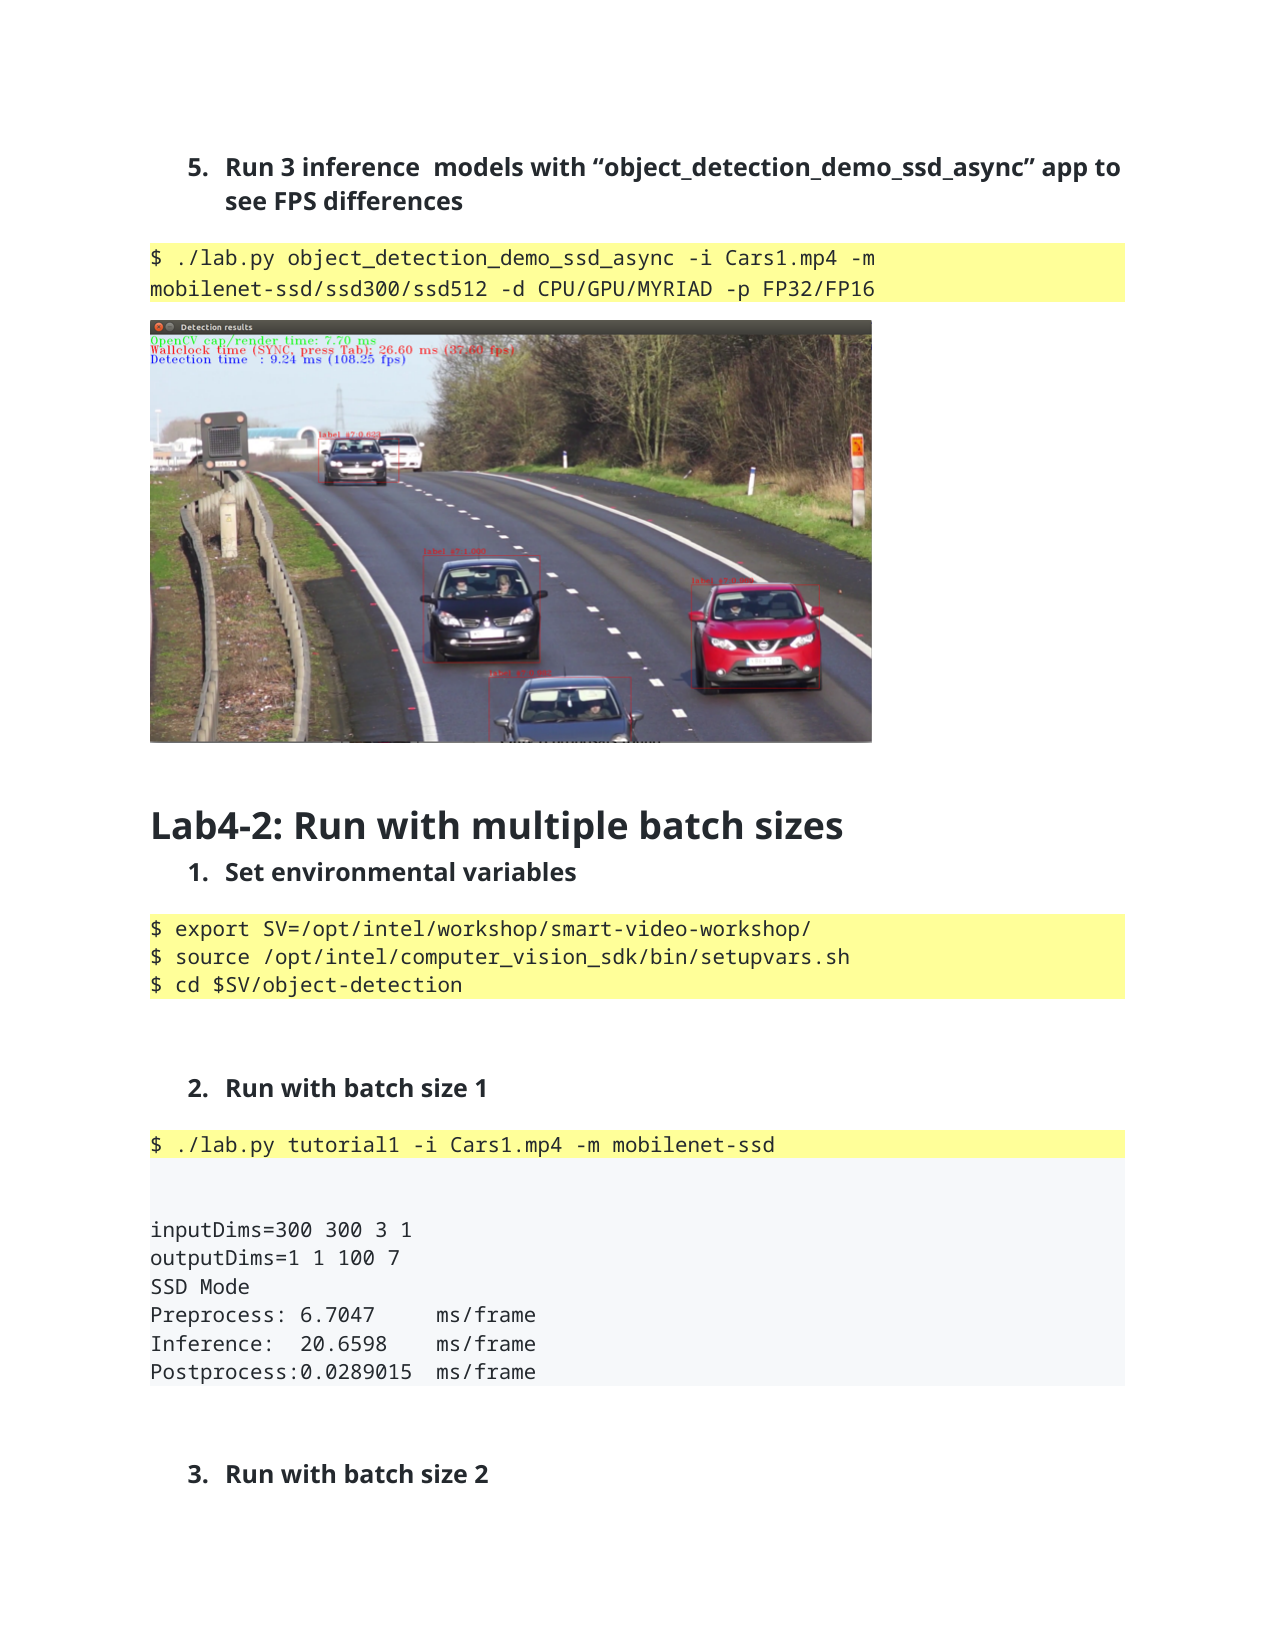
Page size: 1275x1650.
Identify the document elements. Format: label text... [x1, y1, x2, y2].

list Lab4-2: Run with multiple batch sizes [150, 799, 1125, 851]
text Inference: 20.6598 ms/frame [150, 1329, 1125, 1357]
text Preprocess: 6.7047 ms/frame [150, 1300, 1125, 1329]
picture [150, 320, 872, 743]
text inputDims=300 300 3 1 [150, 1215, 1125, 1243]
text outputDims=1 1 100 7 [150, 1243, 1125, 1272]
text $ ./lab.py object_detection_demo_ssd_async -i Cars1.mp4 -m mobilenet-ssd/ssd300/ssd512 -d CPU/GPU/MYRIAD -p FP32/FP16 [150, 243, 1125, 302]
list Run with batch size 2 [187, 1457, 1125, 1491]
text $ cd $SV/object-detection [150, 971, 1125, 999]
text SSD Mode [150, 1272, 1125, 1300]
list Set environmental variables [187, 855, 1125, 889]
text $ source /opt/intel/computer_vision_sdk/bin/setupvars.sh [150, 942, 1125, 971]
list Run with batch size 1 [187, 1071, 1125, 1105]
text $ export SV=/opt/intel/workshop/smart-video-workshop/ [150, 914, 1125, 942]
text Postprocess:0.0289015 ms/frame [150, 1357, 1125, 1386]
list Run 3 inference models with “object_detection_demo_ssd_async” app to see FPS differences [187, 150, 1125, 218]
text $ ./lab.py tutorial1 -i Cars1.mp4 -m mobilenet-ssd [150, 1130, 1125, 1158]
